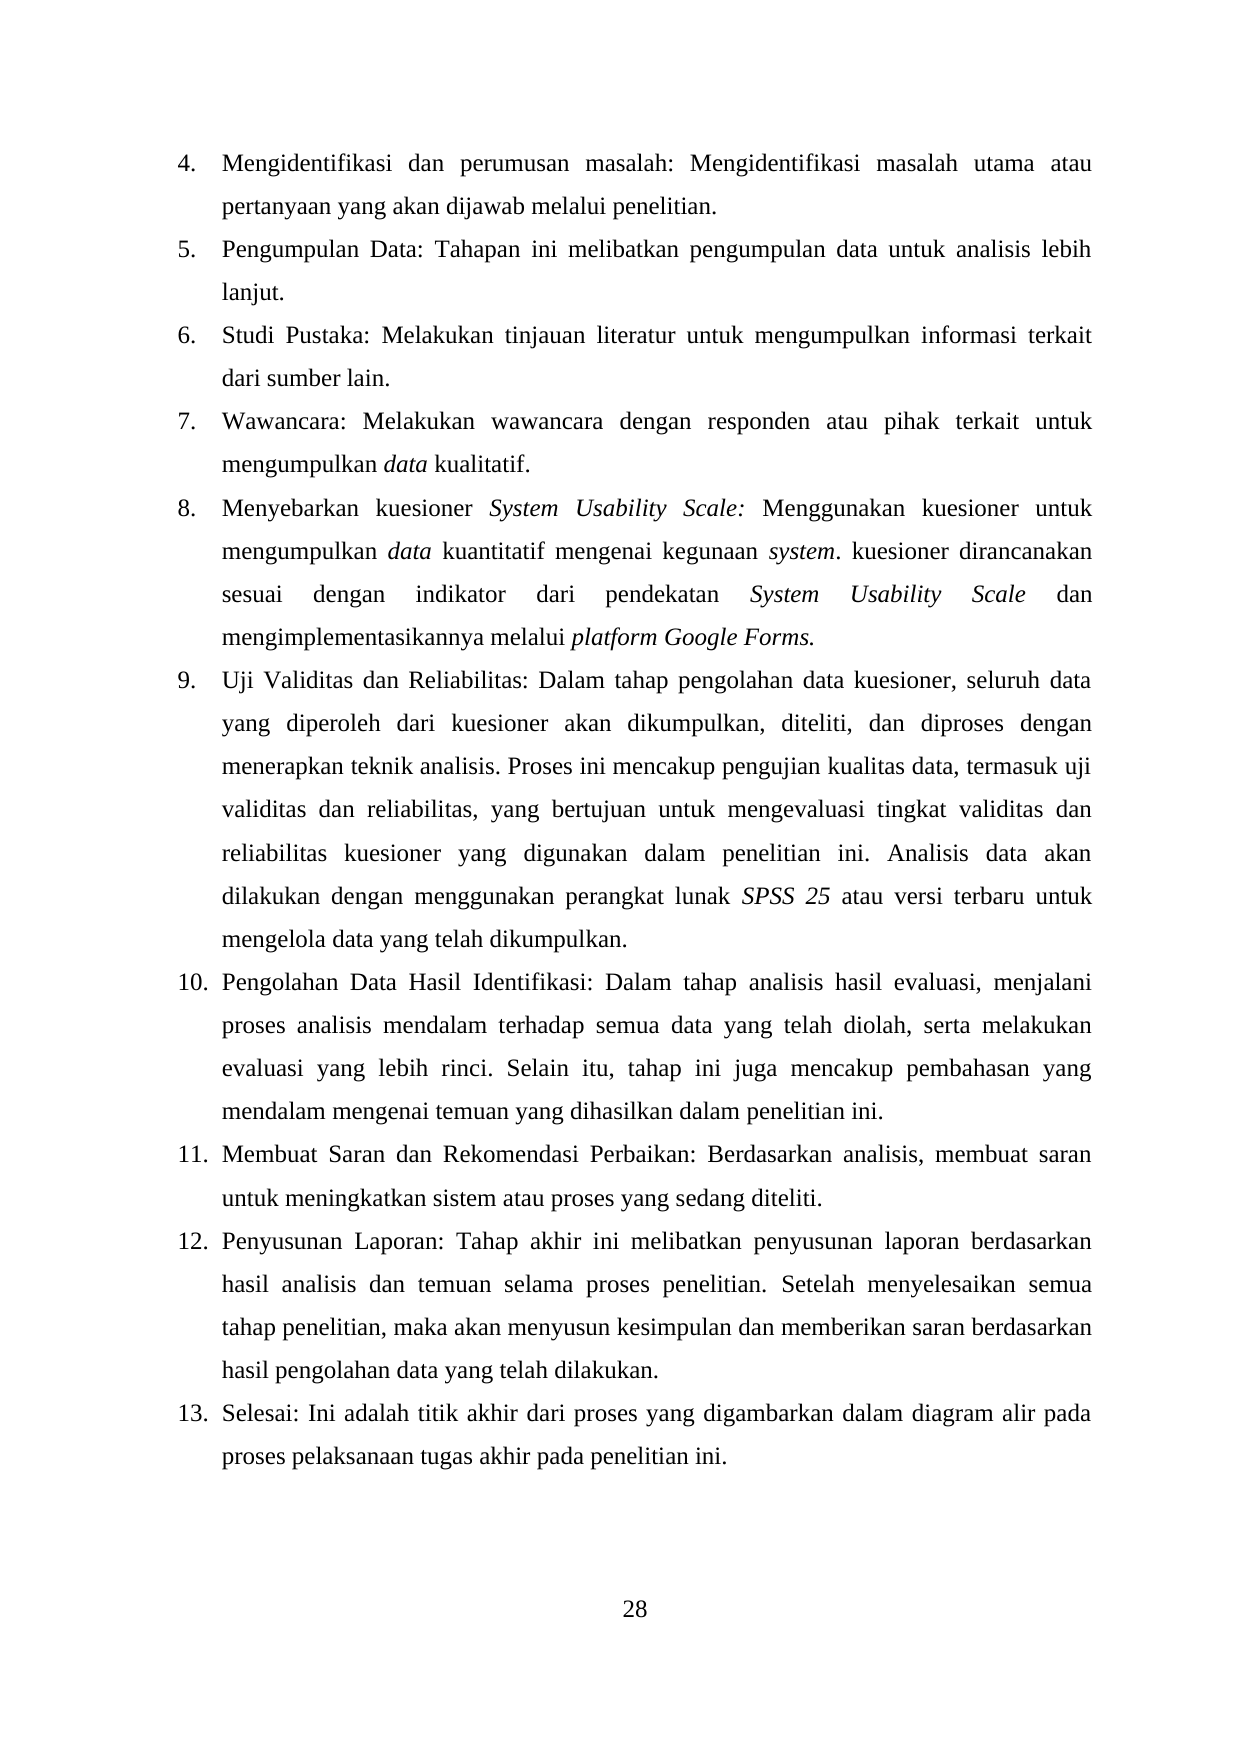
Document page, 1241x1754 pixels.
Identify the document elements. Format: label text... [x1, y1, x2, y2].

list Wawancara: Melakukan wawancara dengan responden atau pihak terkait untuk mengumpulkan data kualitatif. [177, 406, 1092, 478]
list Pengolahan Data Hasil Identifikasi: Dalam tahap analisis hasil evaluasi, menjalani proses analisis mendalam terhadap semua data yang telah diolah, serta melakukan evaluasi yang lebih rinci. Selain itu, tahap ini juga mencakup pembahasan yang mendalam mengenai temuan yang dihasilkan dalam penelitian ini. [177, 967, 1092, 1125]
list Membuat Saran dan Rekomendasi Perbaikan: Berdasarkan analisis, membuat saran untuk meningkatkan sistem atau proses yang sedang diteliti. [177, 1139, 1092, 1211]
list Mengidentifikasi dan perumusan masalah: Mengidentifikasi masalah utama atau pertanyaan yang akan dijawab melalui penelitian. [177, 148, 1092, 219]
list Selesai: Ini adalah titik akhir dari proses yang digambarkan dalam diagram alir pada proses pelaksanaan tugas akhir pada penelitian ini. [177, 1398, 1092, 1470]
list Menyebarkan kuesioner System Usability Scale: Menggunakan kuesioner untuk mengumpulkan data kuantitatif mengenai kegunaan system. kuesioner dirancanakan sesuai dengan indikator dari pendekatan System Usability Scale dan mengimplementasikannya melalui platform Google Forms. [177, 493, 1092, 651]
list Studi Pustaka: Melakukan tinjauan literatur untuk mengumpulkan informasi terkait dari sumber lain. [177, 320, 1092, 392]
list Uji Validitas dan Reliabilitas: Dalam tahap pengolahan data kuesioner, seluruh data yang diperoleh dari kuesioner akan dikumpulkan, diteliti, dan diproses dengan menerapkan teknik analisis. Proses ini mencakup pengujian kualitas data, termasuk uji validitas dan reliabilitas, yang bertujuan untuk mengevaluasi tingkat validitas dan reliabilitas kuesioner yang digunakan dalam penelitian ini. Analisis data akan dilakukan dengan menggunakan perangkat lunak SPSS 25 atau versi terbaru untuk mengelola data yang telah dikumpulkan. [177, 665, 1092, 953]
list Pengumpulan Data: Tahapan ini melibatkan pengumpulan data untuk analisis lebih lanjut. [177, 234, 1092, 306]
list Penyusunan Laporan: Tahap akhir ini melibatkan penyusunan laporan berdasarkan hasil analisis dan temuan selama proses penelitian. Setelah menyelesaikan semua tahap penelitian, maka akan menyusun kesimpulan dan memberikan saran berdasarkan hasil pengolahan data yang telah dilakukan. [177, 1226, 1092, 1384]
